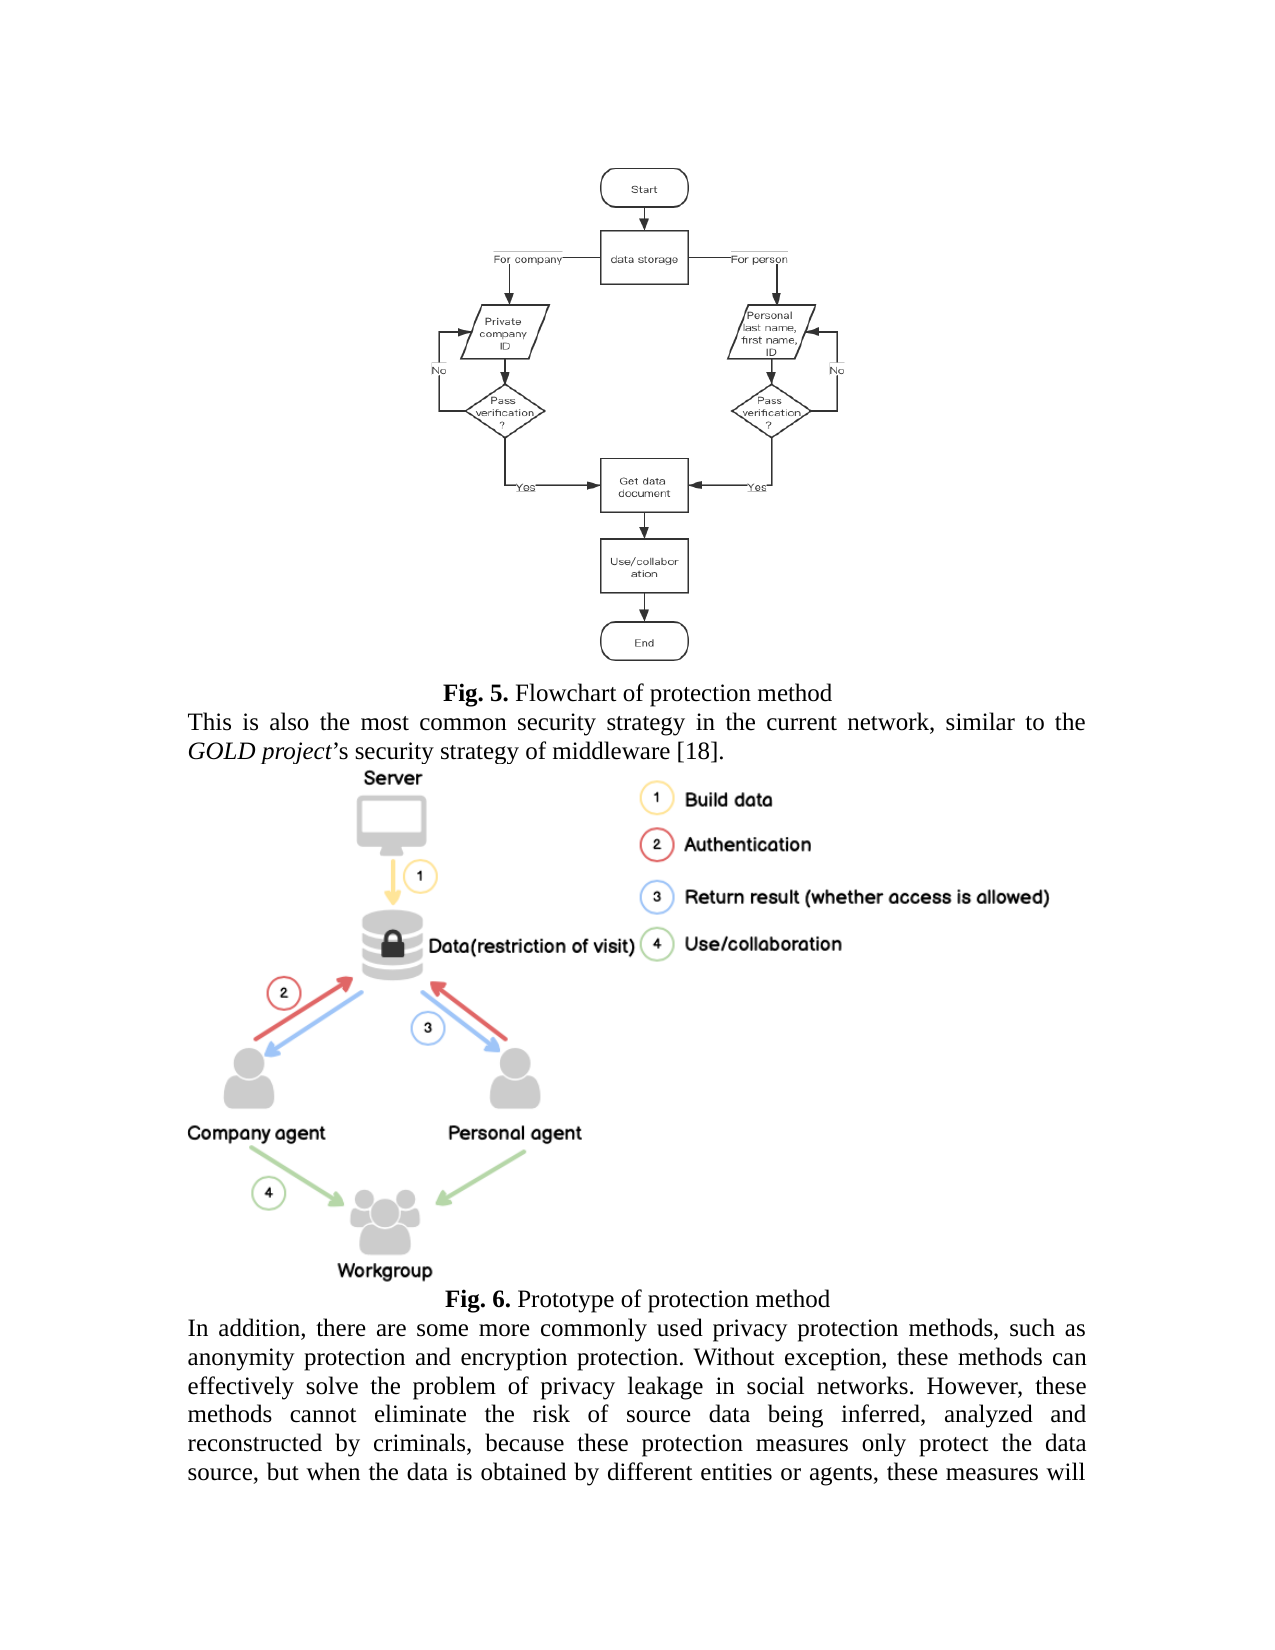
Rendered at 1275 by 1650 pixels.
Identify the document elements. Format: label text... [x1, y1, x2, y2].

text Fig. 5. Flowchart of protection method [187, 678, 1087, 707]
picture [417, 150, 858, 679]
picture [187, 764, 1050, 1285]
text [187, 1313, 1087, 1486]
text This is also the most common security strategy in the current network, similar to the GOLD project’s security strategy of middleware [18]. [187, 707, 1087, 764]
text Fig. 6. Prototype of protection method [187, 1284, 1087, 1313]
